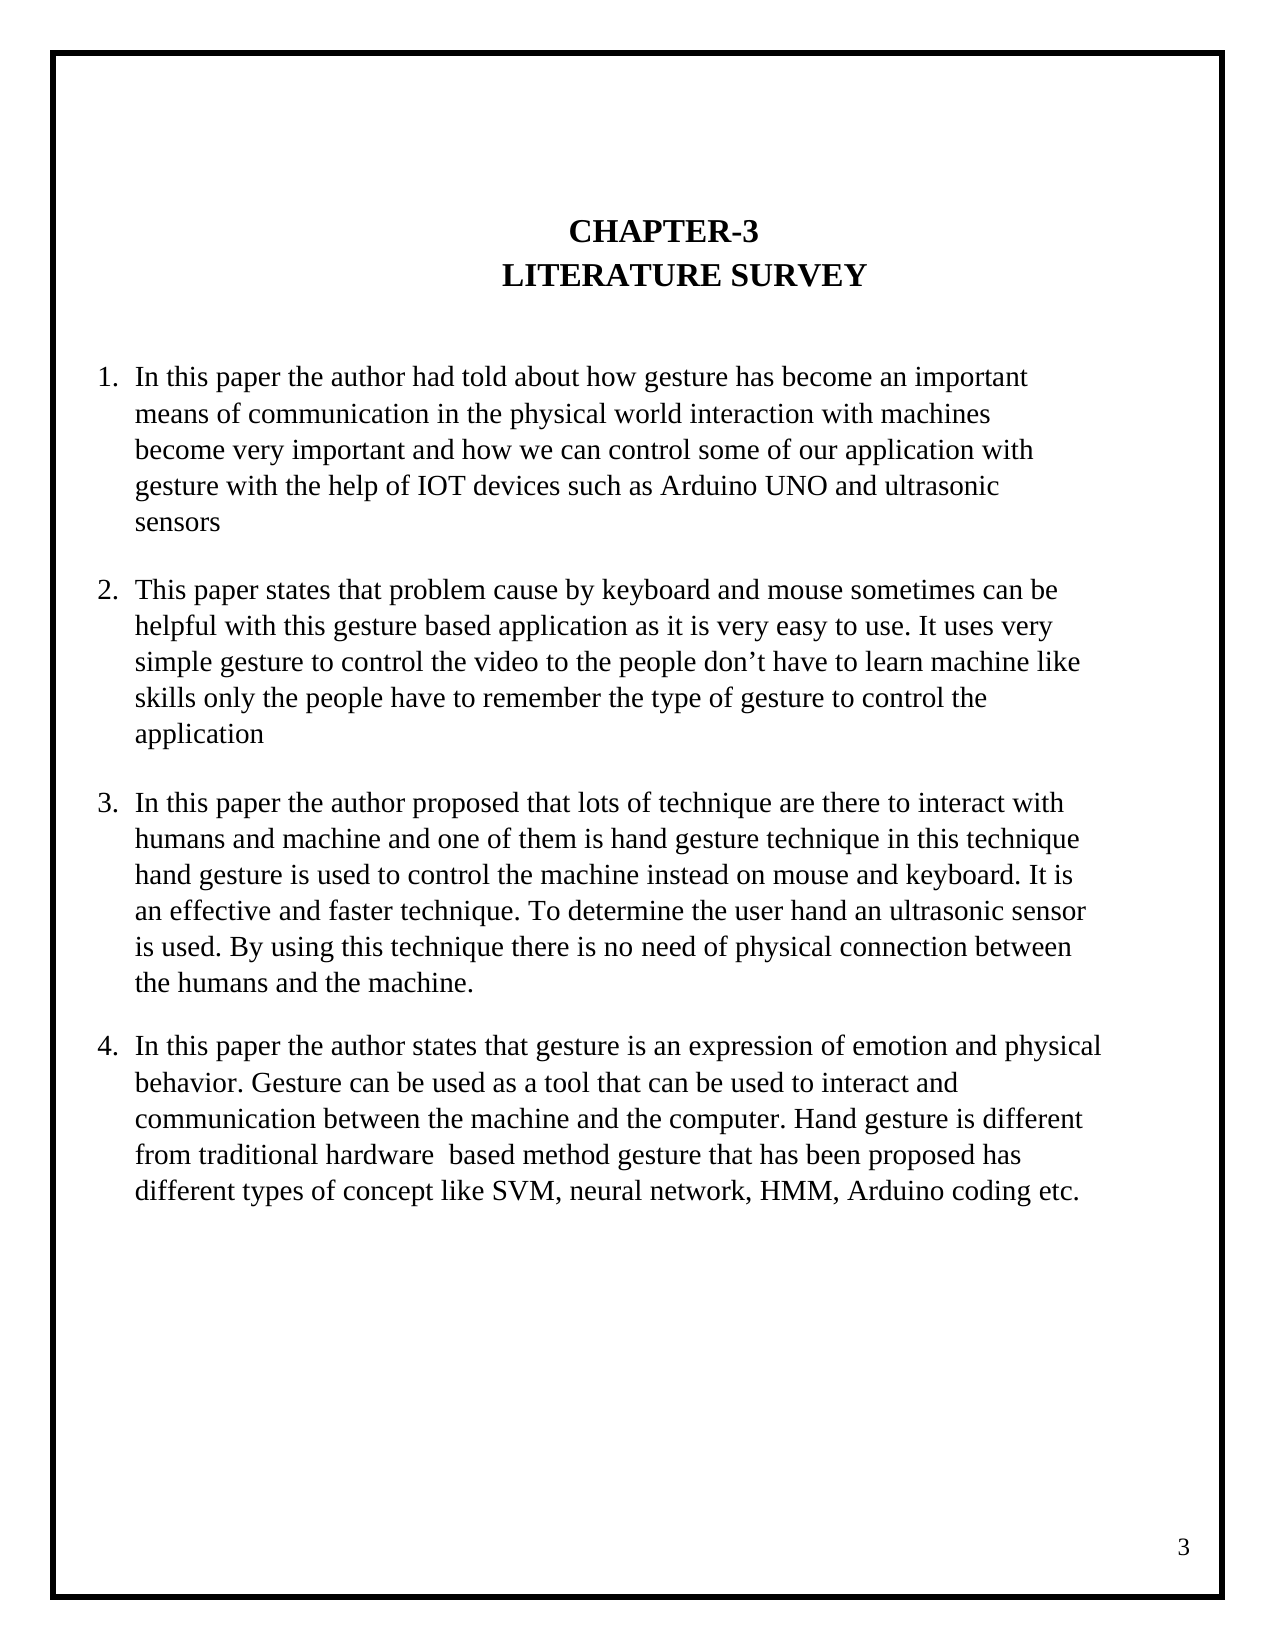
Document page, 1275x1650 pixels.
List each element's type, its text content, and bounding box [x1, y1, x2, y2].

list In this paper the author states that gesture is an expression of emotion and physical behavior. Gesture can be used as a tool that can be used to interact and communication between the machine and the computer. Hand gesture is different from traditional hardware based method gesture that has been proposed has different types of concept like SVM, neural network, HMM, Arduino coding etc. [97, 1028, 1114, 1207]
list In this paper the author had told about how gesture has become an important means of communication in the physical world interaction with machines become very important and how we can control some of our application with gesture with the help of IOT devices such as Arduino UNO and ultrasonic sensors [97, 359, 1083, 538]
list In this paper the author proposed that lots of technique are there to interact with humans and machine and one of them is hand gesture technique in this technique hand gesture is used to control the machine instead on mouse and keyboard. It is an effective and faster technique. To determine the user hand an ultrasonic sensor is used. By using this technique there is no need of physical connection between the humans and the machine. [97, 785, 1104, 999]
list This paper states that problem cause by keyboard and mouse sometimes can be helpful with this gesture based application as it is very easy to use. It uses very simple gesture to control the video to the people don’t have to learn machine like skills only the people have to remember the type of gesture to control the application [97, 572, 1114, 750]
subtitle LITERATURE SURVEY [502, 255, 1138, 293]
text CHAPTER-3 [137, 211, 1190, 249]
